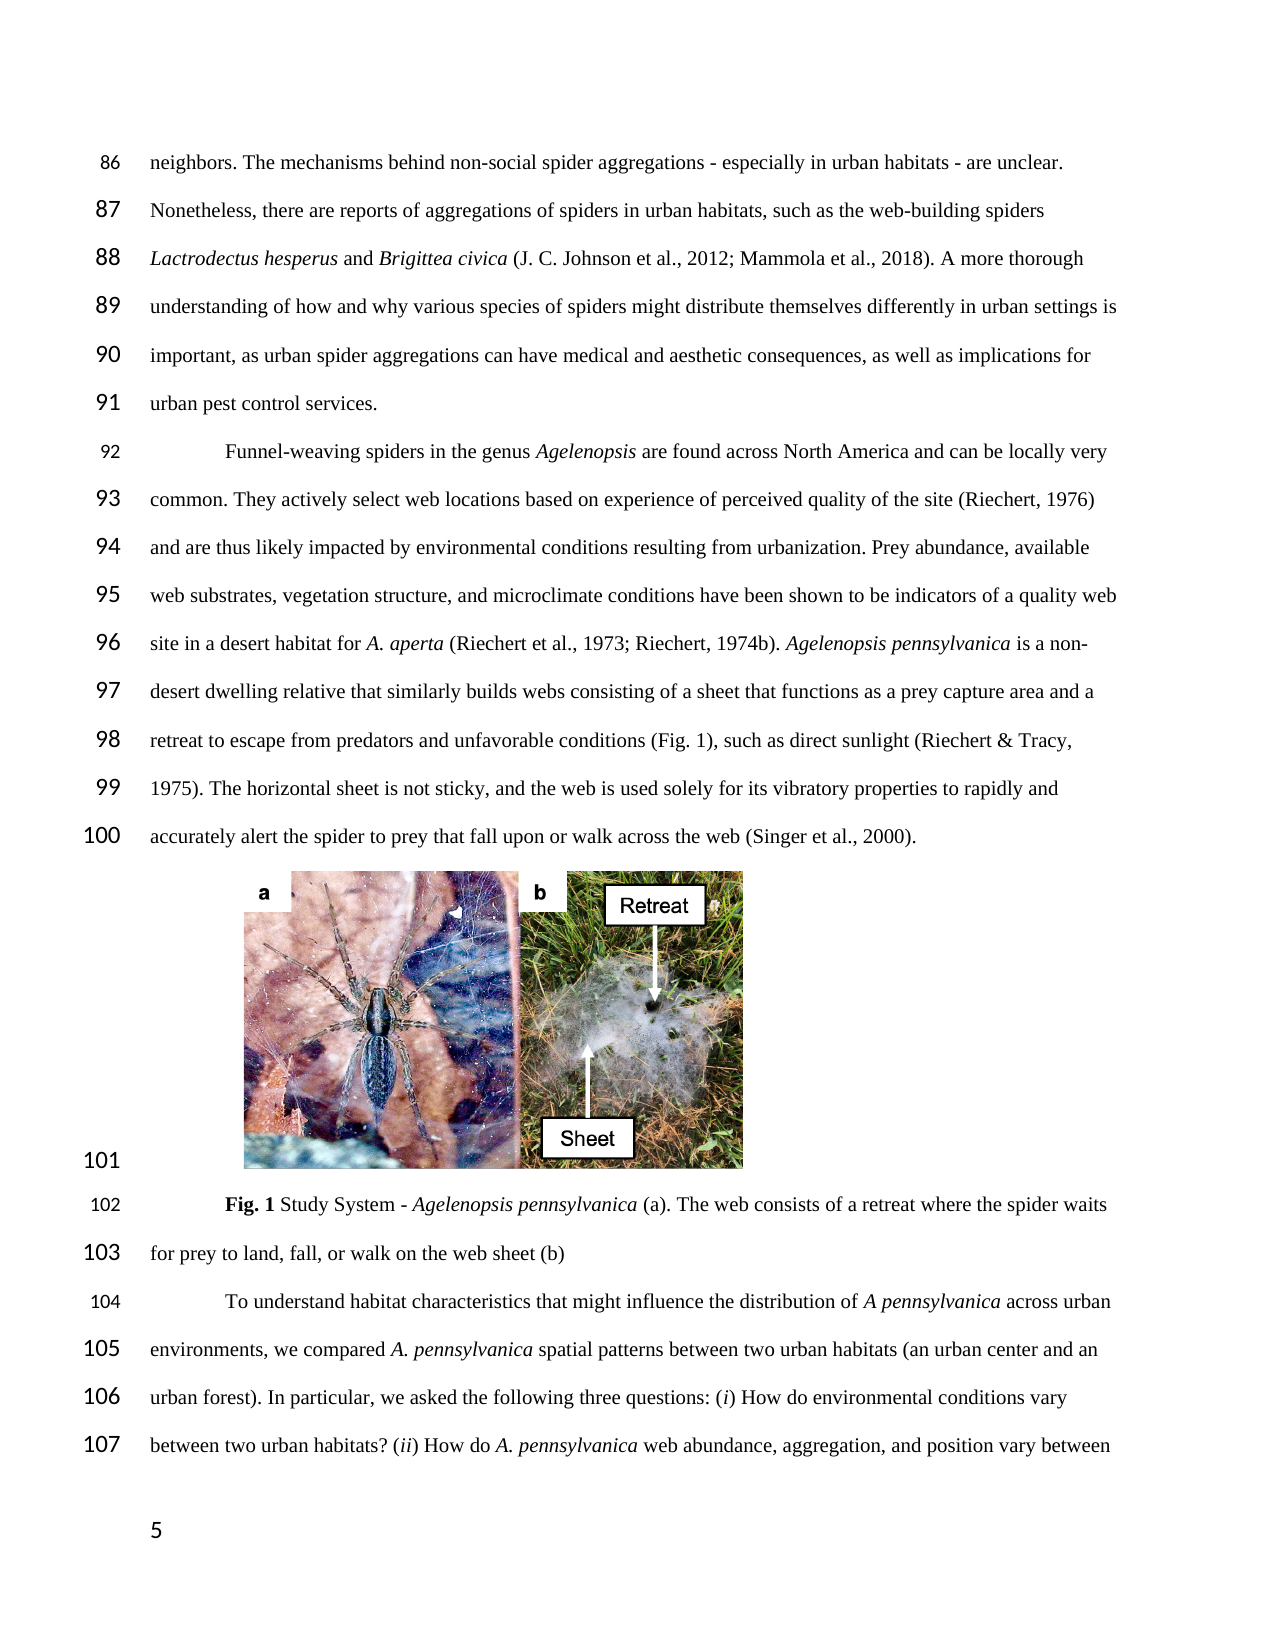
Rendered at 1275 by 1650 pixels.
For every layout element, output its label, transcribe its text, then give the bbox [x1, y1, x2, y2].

text Fig. 1 Study System - Agelenopsis pennsylvanica (a). The web consists of a retreat where the spider waits for prey to land, fall, or walk on the web sheet (b) [150, 1192, 1125, 1264]
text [150, 1288, 1125, 1457]
picture [243, 871, 744, 1169]
text Funnel-weaving spiders in the genus Agelenopsis are found across North America and can be locally very common. They actively select web locations based on experience of perceived quality of the site (Riechert, 1976) and are thus likely impacted by environmental conditions resulting from urbanization. Prey abundance, available web substrates, vegetation structure, and microclimate conditions have been shown to be indicators of a quality web site in a desert habitat for A. aperta (Riechert et al., 1973; Riechert, 1974b). Agelenopsis pennsylvanica is a non-desert dwelling relative that similarly builds webs consisting of a sheet that functions as a prey capture area and a retreat to escape from predators and unfavorable conditions (Fig. 1), such as direct sunlight (Riechert & Tracy, 1975). The horizontal sheet is not sticky, and the web is used solely for its vibratory properties to rapidly and accurately alert the spider to prey that fall upon or walk across the web (Singer et al., 2000). [150, 439, 1125, 848]
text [150, 150, 1125, 415]
